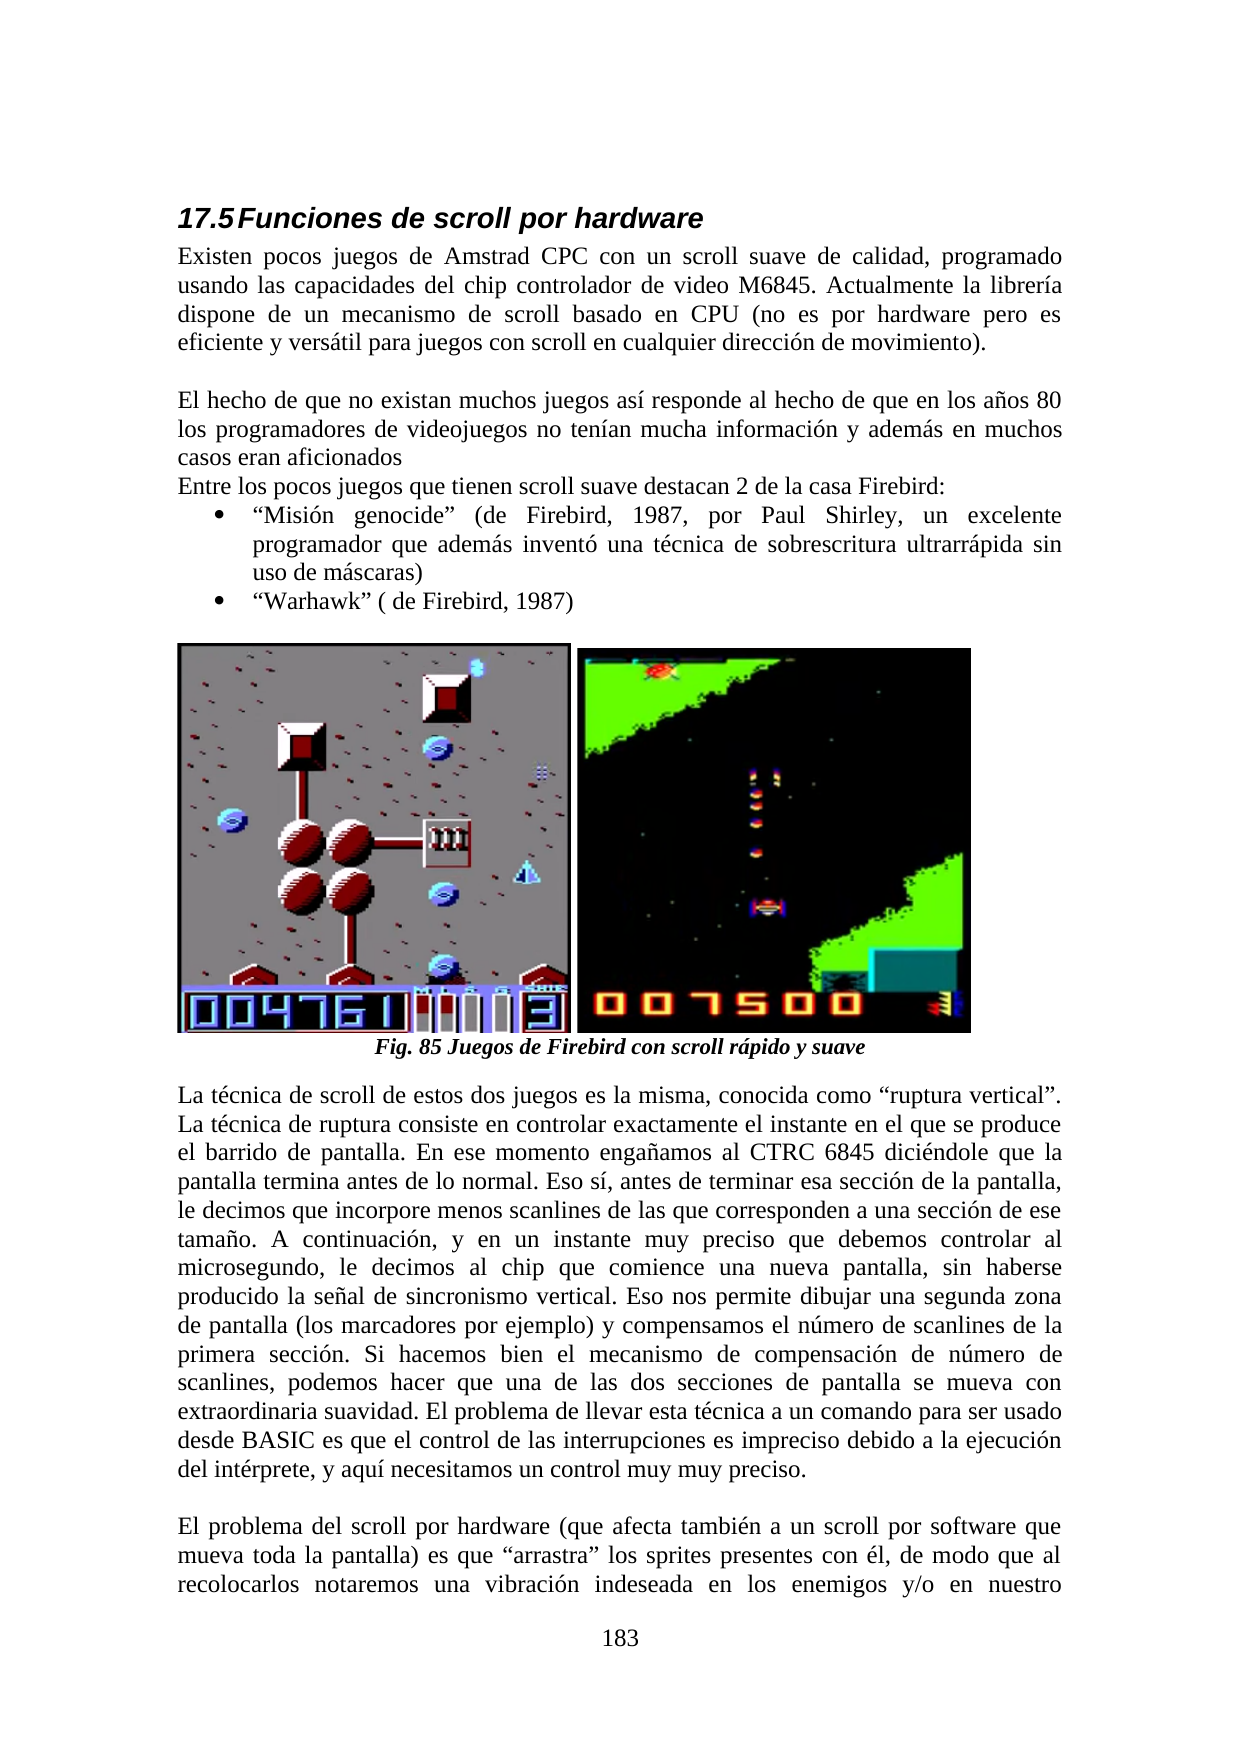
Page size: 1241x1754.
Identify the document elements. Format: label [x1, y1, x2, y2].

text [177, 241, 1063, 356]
picture [177, 643, 571, 1033]
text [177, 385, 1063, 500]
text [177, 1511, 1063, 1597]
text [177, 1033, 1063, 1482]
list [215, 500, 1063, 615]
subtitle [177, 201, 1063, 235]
picture [577, 648, 971, 1033]
